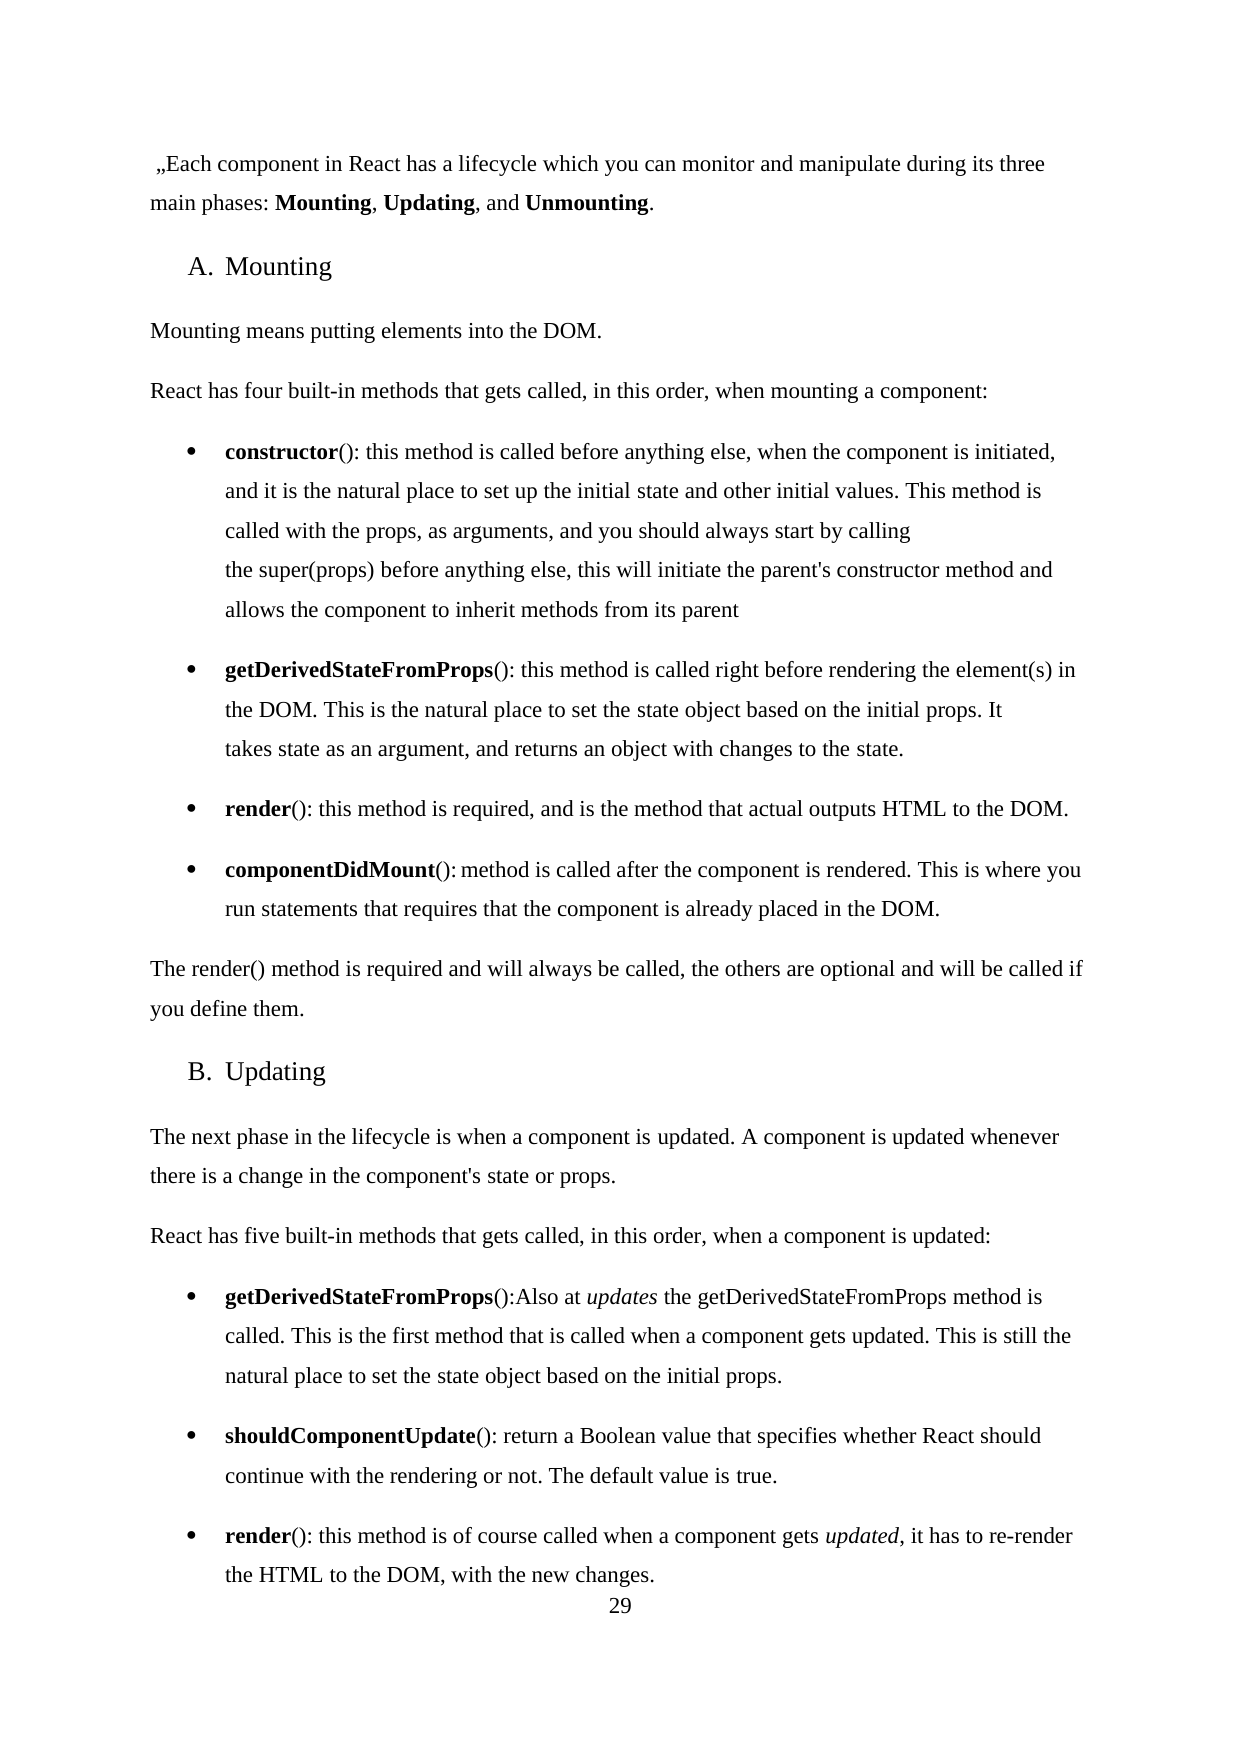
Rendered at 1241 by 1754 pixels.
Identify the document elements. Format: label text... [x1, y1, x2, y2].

text The next phase in the lifecycle is when a component is updated. A component is updated whenever there is a change in the component's state or props. [150, 1123, 1090, 1189]
text React has five built-in methods that gets called, in this order, when a component is updated: [150, 1223, 1090, 1249]
list render(): this method is of course called when a component gets updated, it has to re-render the HTML to the DOM, with the new changes. [187, 1522, 1090, 1588]
text Mounting means putting elements into the DOM. [150, 317, 1090, 344]
list Updating [187, 1055, 1090, 1086]
list shouldComponentUpdate(): return a Boolean value that specifies whether React should continue with the rendering or not. The default value is true. [187, 1422, 1090, 1488]
list constructor(): this method is called before anything else, when the component is initiated, and it is the natural place to set up the initial state and other initial values. This method is called with the props, as arguments, and you should always start by calling the super(props) before anything else, this will initiate the parent's constructor method and allows the component to inherit methods from its parent [187, 438, 1090, 622]
text React has four built-in methods that gets called, in this order, when mounting a component: [150, 378, 1090, 404]
list getDerivedStateFromProps():Also at updates the getDerivedStateFromProps method is called. This is the first method that is called when a component gets updated. This is still the natural place to set the state object based on the initial props. [187, 1283, 1090, 1388]
list render(): this method is required, and is the method that actual outputs HTML to the DOM. [187, 795, 1090, 822]
text „Each component in React has a lifecycle which you can monitor and manipulate during its three main phases: Mounting, Updating, and Unmounting. [150, 150, 1090, 216]
list componentDidMount(): method is called after the component is rendered. This is where you run statements that requires that the component is already placed in the DOM. [187, 856, 1090, 922]
list getDerivedStateFromProps(): this method is called right before rendering the element(s) in the DOM. This is the natural place to set the state object based on the initial props. It takes state as an argument, and returns an object with changes to the state. [187, 656, 1090, 761]
list Mounting [187, 250, 1090, 281]
text The render() method is required and will always be called, the others are optional and will be called if you define them. [150, 956, 1090, 1021]
